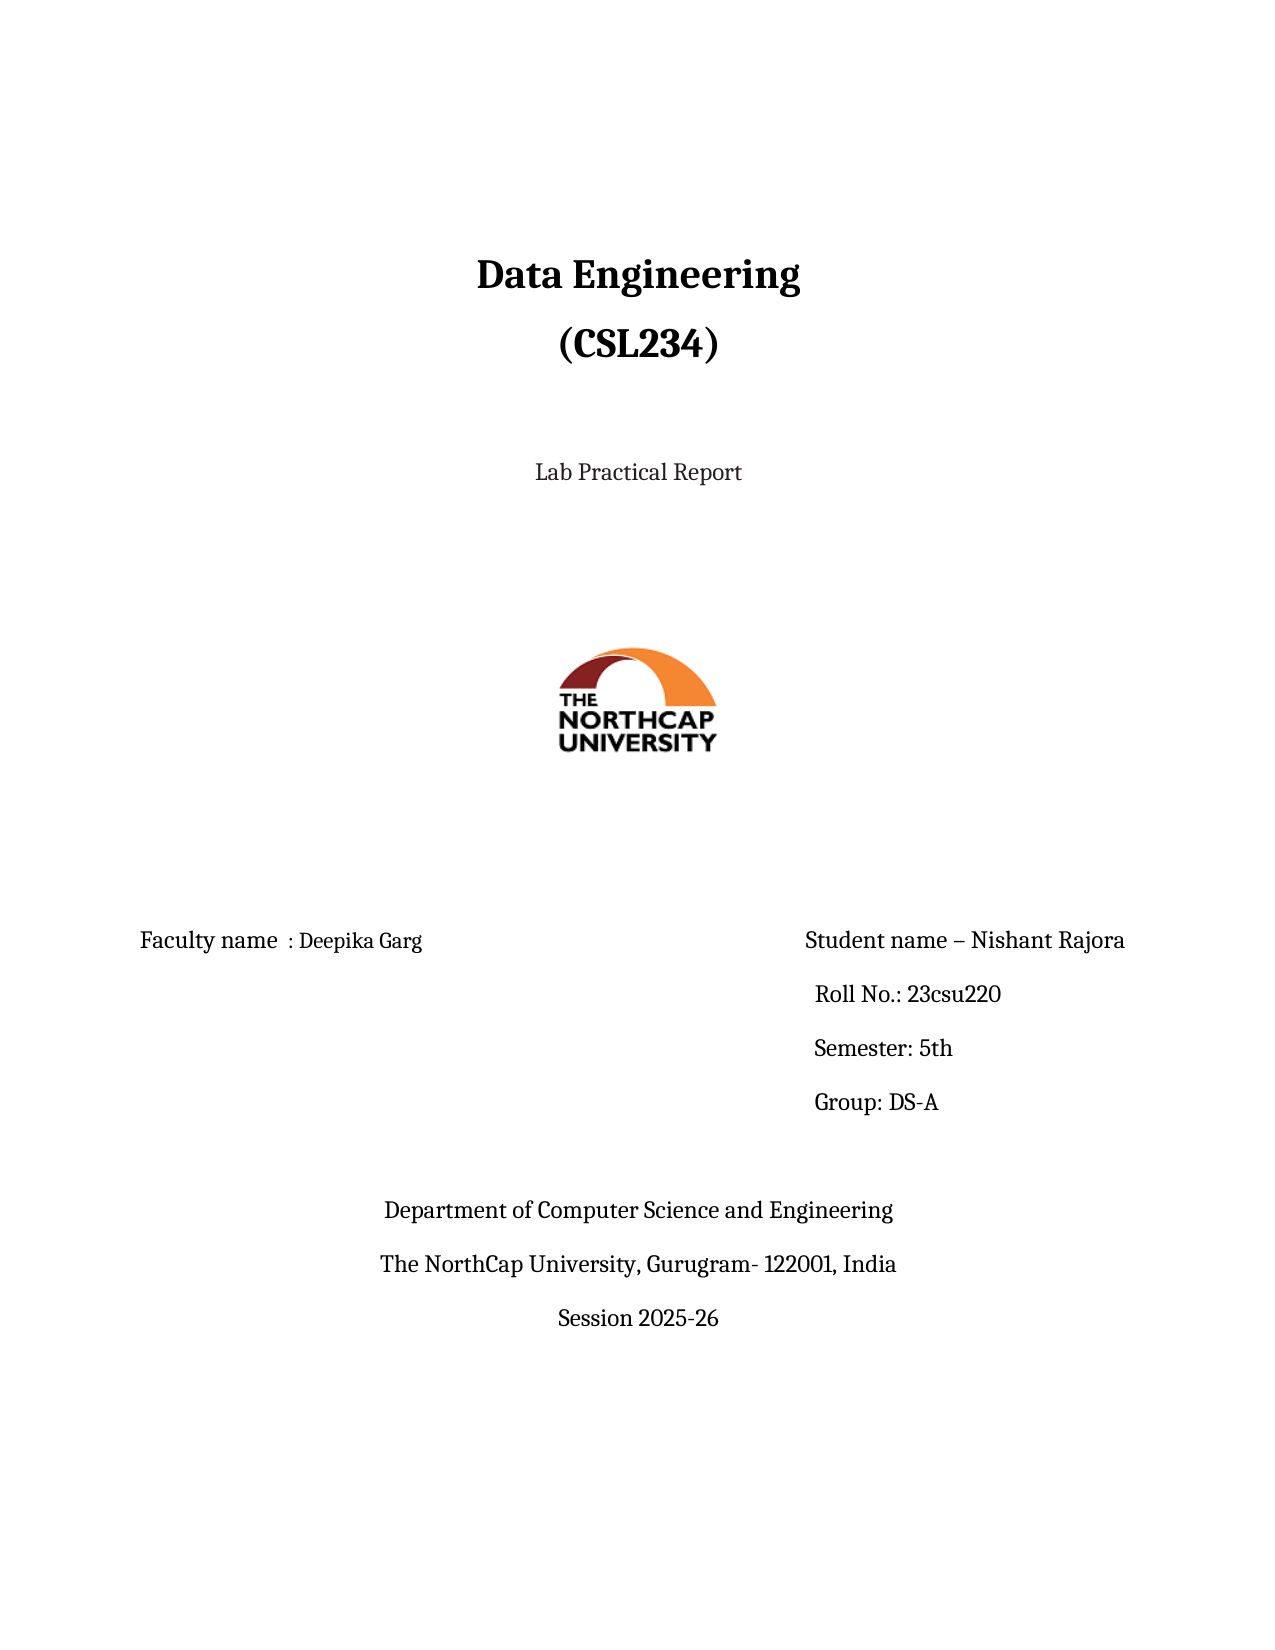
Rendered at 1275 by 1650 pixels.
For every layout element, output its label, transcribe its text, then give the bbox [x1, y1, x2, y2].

text Roll No.: 23csu220 [739, 980, 1137, 1009]
text Lab Practical Report [139, 457, 1137, 486]
text Department of Computer Science and Engineering [139, 1196, 1137, 1224]
text Session 2025-26 [139, 1303, 1137, 1332]
text The NorthCap University, Gurugram- 122001, India [139, 1249, 1137, 1278]
text Semester: 5th [739, 1034, 1137, 1063]
text (CSL234) [139, 320, 1137, 368]
picture [544, 606, 733, 794]
text Group: DS-A [739, 1088, 1137, 1117]
text Data Engineering [139, 251, 1137, 299]
text Faculty name : Deepika Garg Student name – Nishant Rajora [139, 926, 1137, 955]
